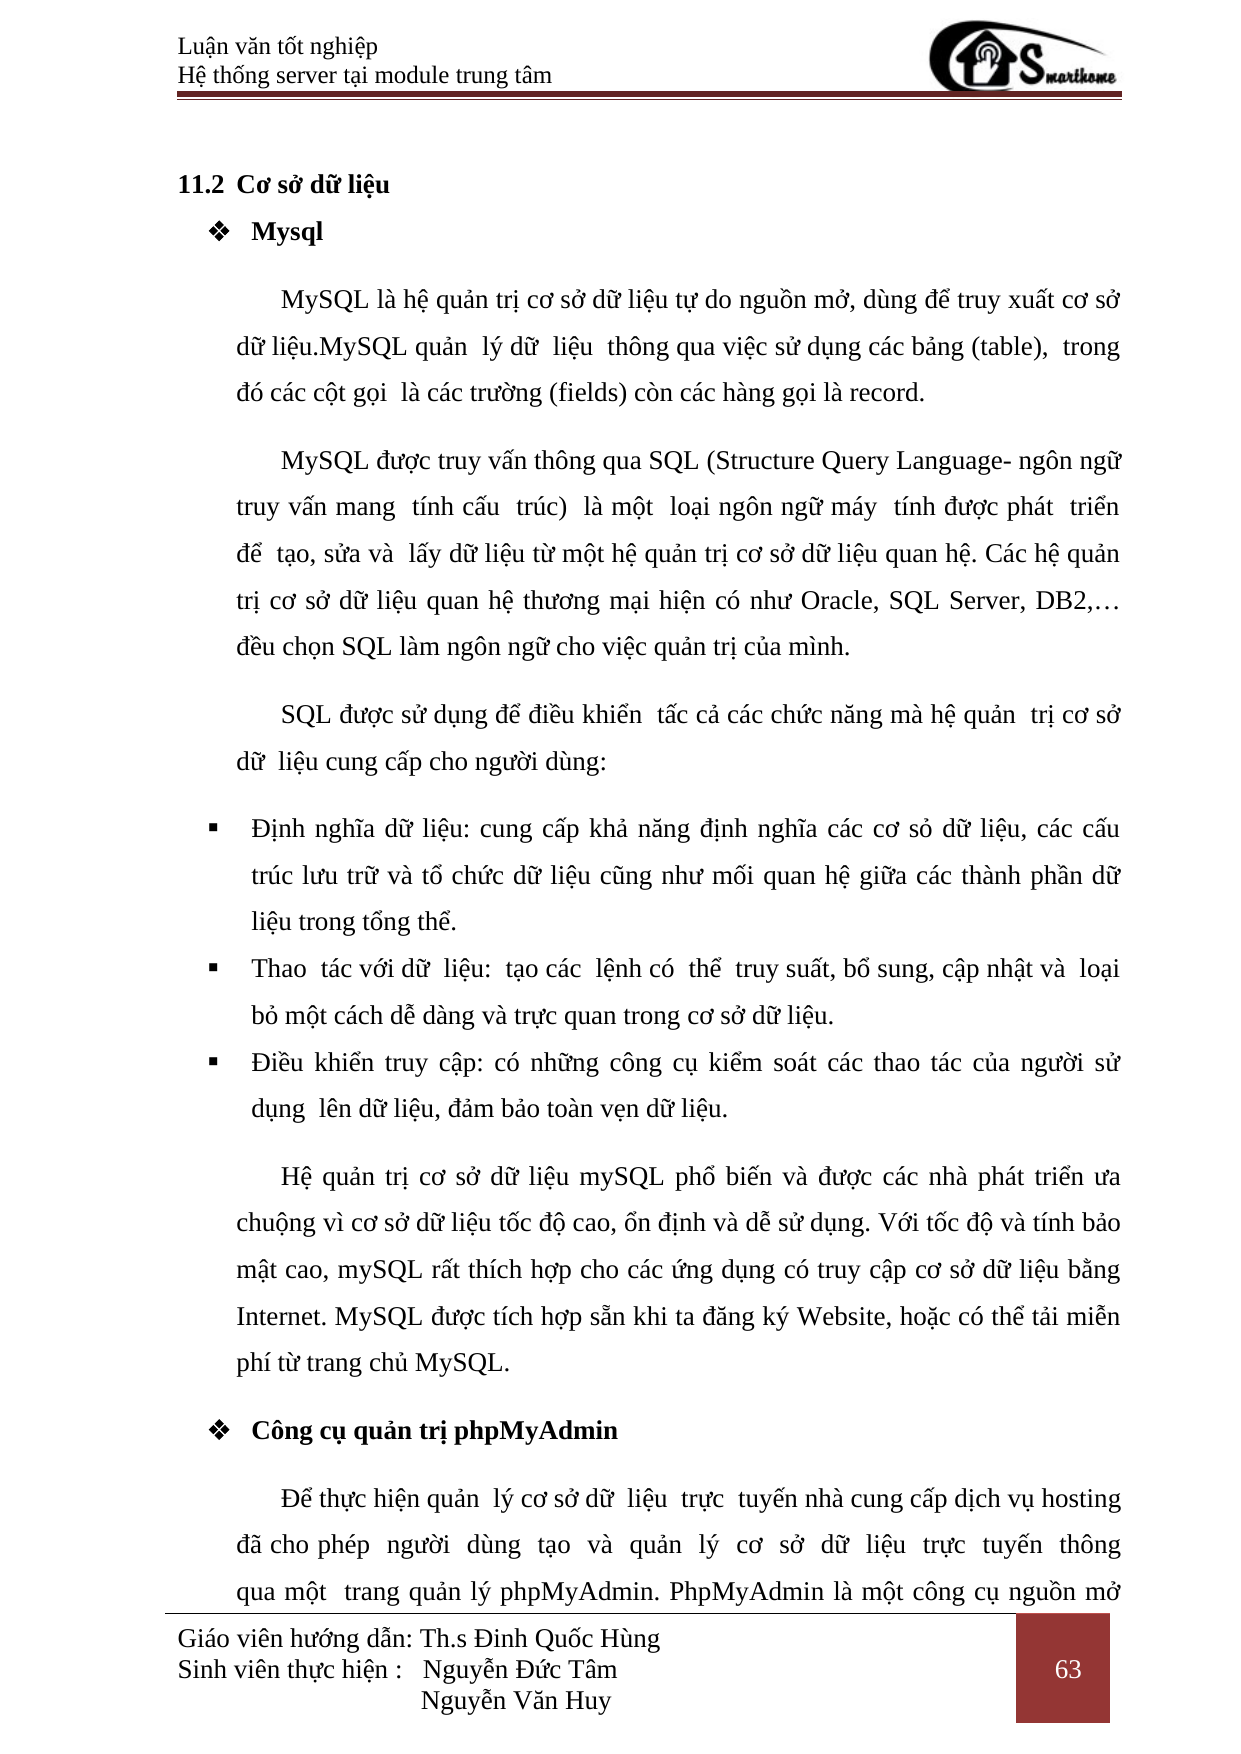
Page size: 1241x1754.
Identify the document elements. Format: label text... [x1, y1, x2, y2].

list Thao tác với dữ liệu: tạo các lệnh có thể truy suất, bổ sung, cập nhật và loại bỏ một cách dễ dàng và trực quan trong cơ sở dữ liệu. [207, 952, 1122, 1030]
picture [919, 18, 1125, 99]
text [236, 1482, 1122, 1606]
list Mysql [207, 215, 1122, 246]
text Hệ quản trị cơ sở dữ liệu mySQL phổ biến và được các nhà phát triển ưa chuộng vì cơ sở dữ liệu tốc độ cao, ổn định và dễ sử dụng. Với tốc độ và tính bảo mật cao, mySQL rất thích hợp cho các ứng dụng có truy cập cơ sở dữ liệu bằng Internet. MySQL được tích hợp sẵn khi ta đăng ký Website, hoặc có thể tải miễn phí từ trang chủ MySQL. [236, 1160, 1122, 1378]
list Điều khiển truy cập: có những công cụ kiểm soát các thao tác của người sử dụng lên dữ liệu, đảm bảo toàn vẹn dữ liệu. [207, 1046, 1122, 1123]
list Công cụ quản trị phpMyAdmin [207, 1414, 1122, 1445]
subtitle 11.2 Cơ sở dữ liệu [177, 168, 1122, 200]
text SQL được sử dụng để điều khiển tấc cả các chức năng mà hệ quản trị cơ sở dữ liệu cung cấp cho người dùng: [236, 698, 1122, 776]
text MySQL là hệ quản trị cơ sở dữ liệu tự do nguồn mở, dùng để truy xuất cơ sở dữ liệu.MySQL quản lý dữ liệu thông qua việc sử dụng các bảng (table), trong đó các cột gọi là các trường (fields) còn các hàng gọi là record. [236, 283, 1122, 407]
list Định nghĩa dữ liệu: cung cấp khả năng định nghĩa các cơ sỏ dữ liệu, các cấu trúc lưu trữ và tổ chức dữ liệu cũng như mối quan hệ giữa các thành phần dữ liệu trong tổng thể. [207, 812, 1122, 937]
text MySQL được truy vấn thông qua SQL (Structure Query Language- ngôn ngữ truy vấn mang tính cấu trúc) là một loại ngôn ngữ máy tính được phát triển để tạo, sửa và lấy dữ liệu từ một hệ quản trị cơ sở dữ liệu quan hệ. Các hệ quản trị cơ sở dữ liệu quan hệ thương mại hiện có như Oracle, SQL Server, DB2,… đều chọn SQL làm ngôn ngữ cho việc quản trị của mình. [236, 444, 1122, 662]
